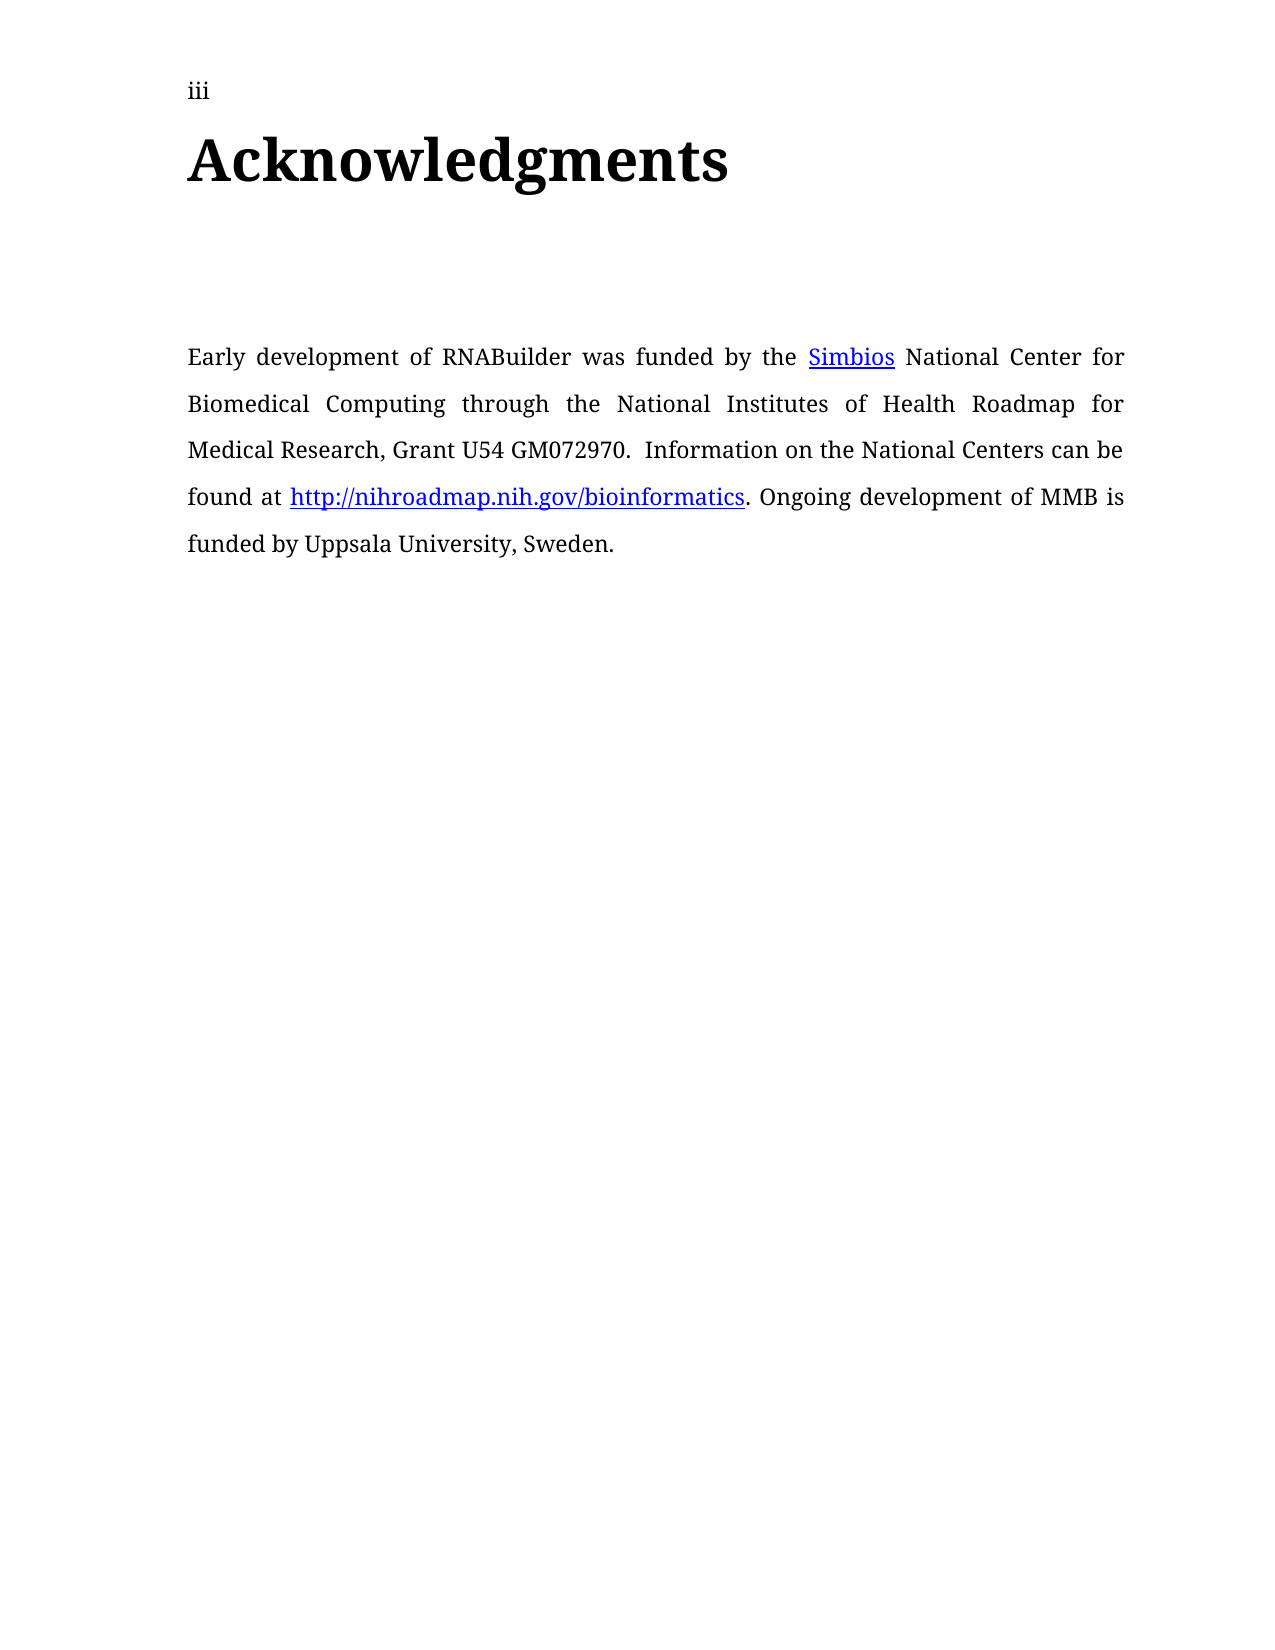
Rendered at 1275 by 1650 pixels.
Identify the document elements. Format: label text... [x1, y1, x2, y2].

text Early development of RNABuilder was funded by the Simbios National Center for Biomedical Computing through the National Institutes of Health Roadmap for Medical Research, Grant U54 GM072970. Information on the National Centers can be found at http://nihroadmap.nih.gov/bioinformatics. Ongoing development of MMB is funded by Uppsala University, Sweden. [187, 341, 1125, 559]
text Acknowledgments [187, 119, 1125, 199]
